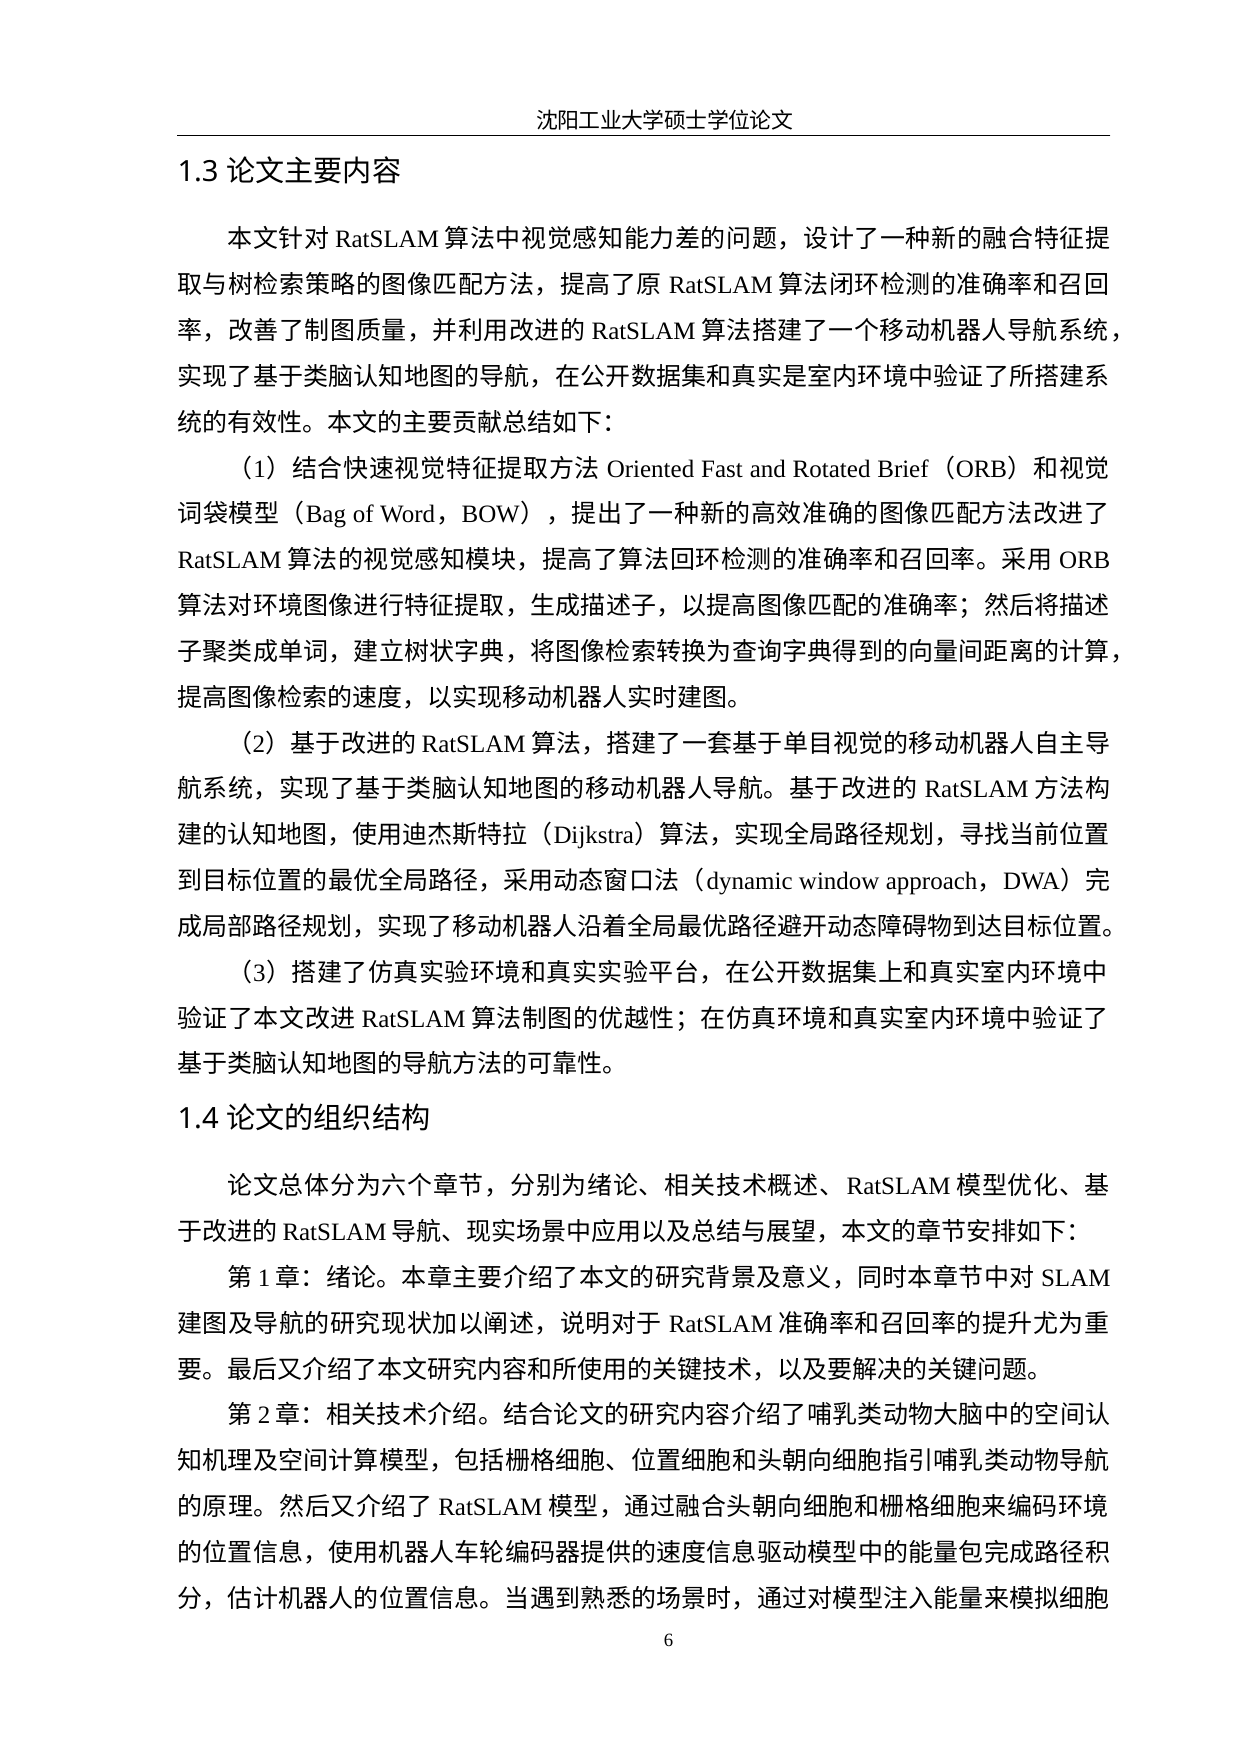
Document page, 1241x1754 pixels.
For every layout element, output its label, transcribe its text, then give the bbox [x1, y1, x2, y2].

text （3）搭建了仿真实验环境和真实实验平台，在公开数据集上和真实室内环境中验证了本文改进RatSLAM算法制图的优越性；在仿真环境和真实室内环境中验证了基于类脑认知地图的导航方法的可靠性。 [177, 944, 1110, 1082]
text 论文总体分为六个章节，分别为绪论、相关技术概述、RatSLAM模型优化、基于改进的RatSLAM导航、现实场景中应用以及总结与展望，本文的章节安排如下： [177, 1158, 1110, 1250]
text （2）基于改进的RatSLAM算法，搭建了一套基于单目视觉的移动机器人自主导航系统，实现了基于类脑认知地图的移动机器人导航。基于改进的RatSLAM方法构建的认知地图，使用迪杰斯特拉（Dijkstra）算法，实现全局路径规划，寻找当前位置到目标位置的最优全局路径，采用动态窗口法（dynamic window approach，DWA）完成局部路径规划，实现了移动机器人沿着全局最优路径避开动态障碍物到达目标位置。 [177, 715, 1110, 944]
text 本文针对RatSLAM算法中视觉感知能力差的问题，设计了一种新的融合特征提取与树检索策略的图像匹配方法，提高了原RatSLAM算法闭环检测的准确率和召回率，改善了制图质量，并利用改进的RatSLAM算法搭建了一个移动机器人导航系统，实现了基于类脑认知地图的导航，在公开数据集和真实是室内环境中验证了所搭建系统的有效性。本文的主要贡献总结如下： [177, 211, 1110, 440]
text 第1章：绪论。本章主要介绍了本文的研究背景及意义，同时本章节中对SLAM建图及导航的研究现状加以阐述，说明对于RatSLAM准确率和召回率的提升尤为重要。最后又介绍了本文研究内容和所使用的关键技术，以及要解决的关键问题。 [177, 1250, 1110, 1387]
subtitle 1.4 论文的组织结构 [177, 1094, 1110, 1137]
text （1）结合快速视觉特征提取方法Oriented Fast and Rotated Brief（ORB）和视觉词袋模型（Bag of Word，BOW），提出了一种新的高效准确的图像匹配方法改进了RatSLAM算法的视觉感知模块，提高了算法回环检测的准确率和召回率。采用ORB算法对环境图像进行特征提取，生成描述子，以提高图像匹配的准确率；然后将描述子聚类成单词，建立树状字典，将图像检索转换为查询字典得到的向量间距离的计算，提高图像检索的速度，以实现移动机器人实时建图。 [177, 440, 1110, 715]
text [177, 1387, 1110, 1616]
subtitle 1.3 论文主要内容 [177, 148, 1110, 190]
